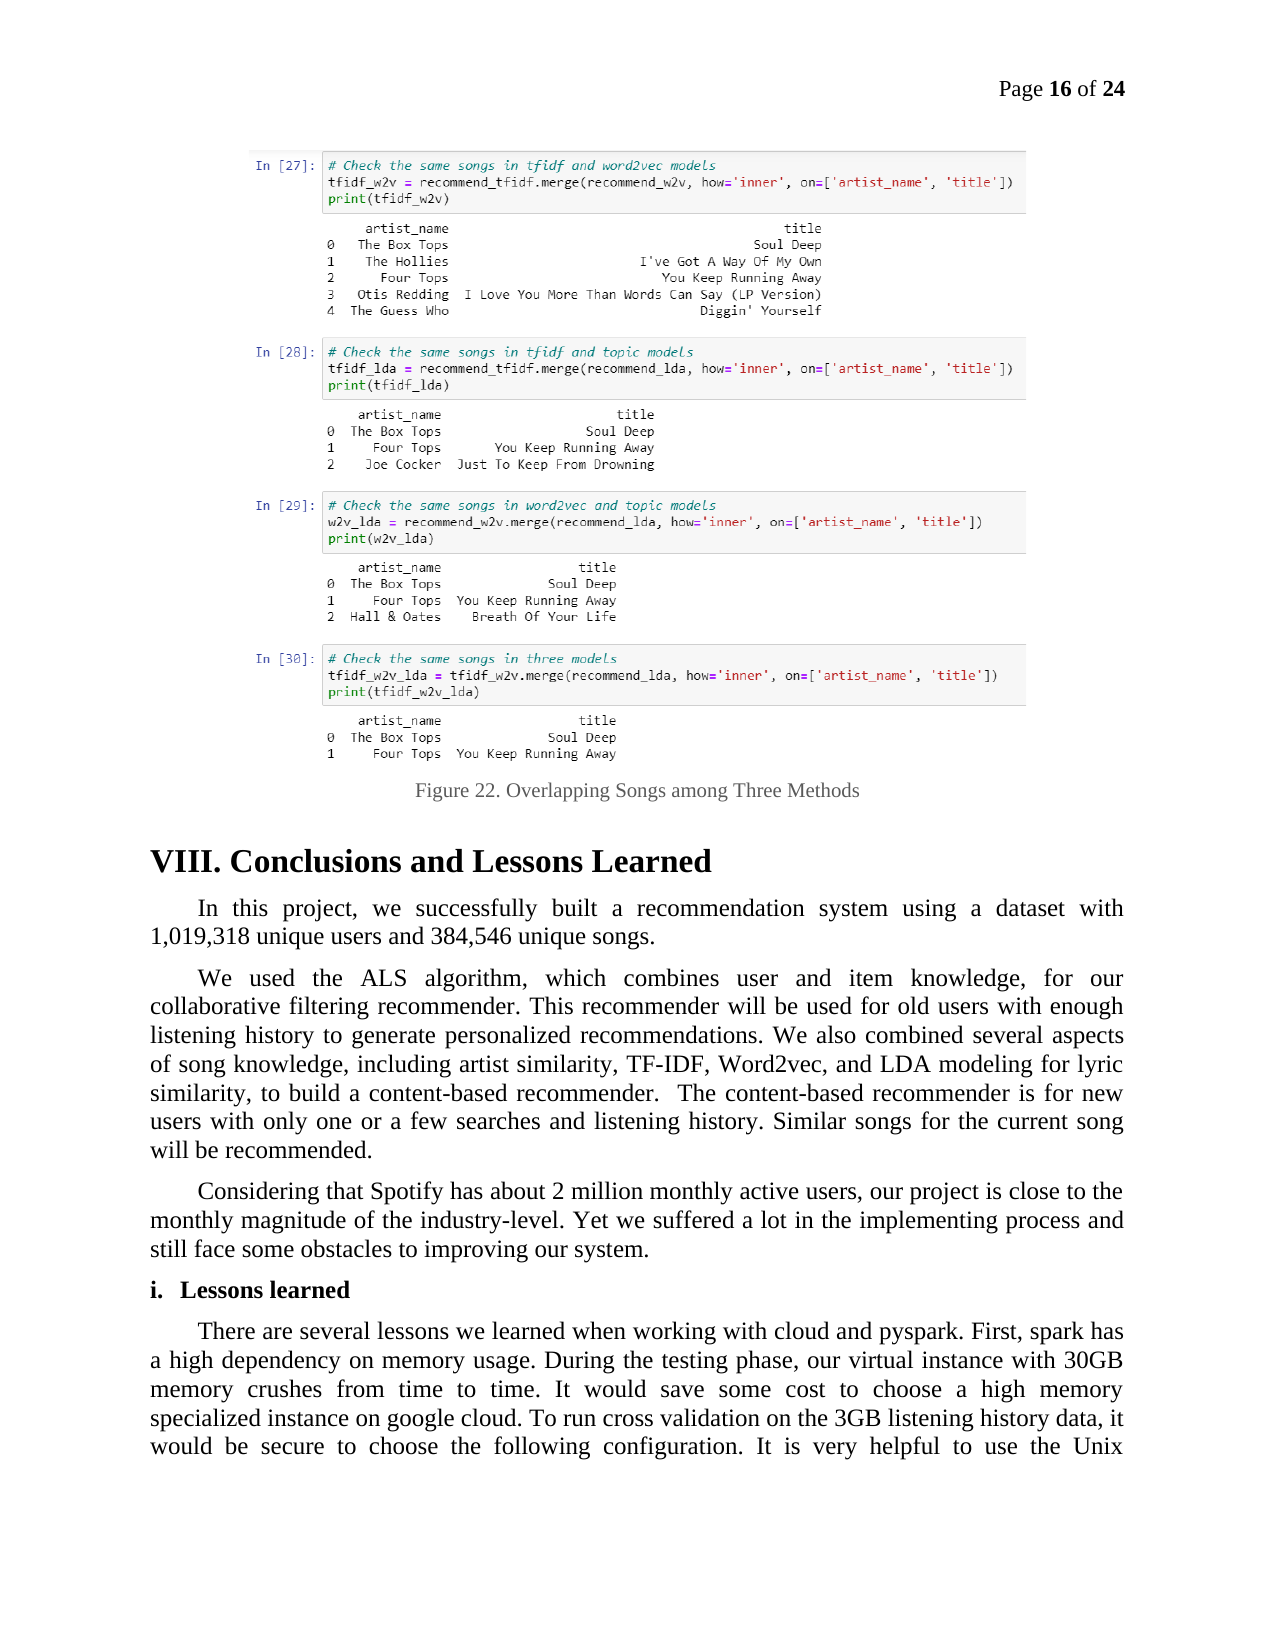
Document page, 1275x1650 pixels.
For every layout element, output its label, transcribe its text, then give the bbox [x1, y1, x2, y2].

subtitle VIII. Conclusions and Lessons Learned [150, 842, 1125, 880]
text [150, 1316, 1125, 1460]
list Lessons learned [150, 1275, 1125, 1304]
text In this project, we successfully built a recommendation system using a dataset with 1,019,318 unique users and 384,546 unique songs. [150, 893, 1125, 950]
text Figure 22. Overlapping Songs among Three Methods [150, 778, 1125, 802]
picture [248, 150, 1027, 766]
text We used the ALS algorithm, which combines user and item knowledge, for our collaborative filtering recommender. This recommender will be used for old users with enough listening history to generate personalized recommendations. We also combined several aspects of song knowledge, including artist similarity, TF-IDF, Word2vec, and LDA modeling for lyric similarity, to build a content-based recommender. The content-based recommender is for new users with only one or a few searches and listening history. Similar songs for the current song will be recommended. [150, 963, 1125, 1164]
text Considering that Spotify has about 2 million monthly active users, our project is close to the monthly magnitude of the industry-level. Yet we suffered a lot in the implementing process and still face some obstacles to improving our system. [150, 1176, 1125, 1263]
